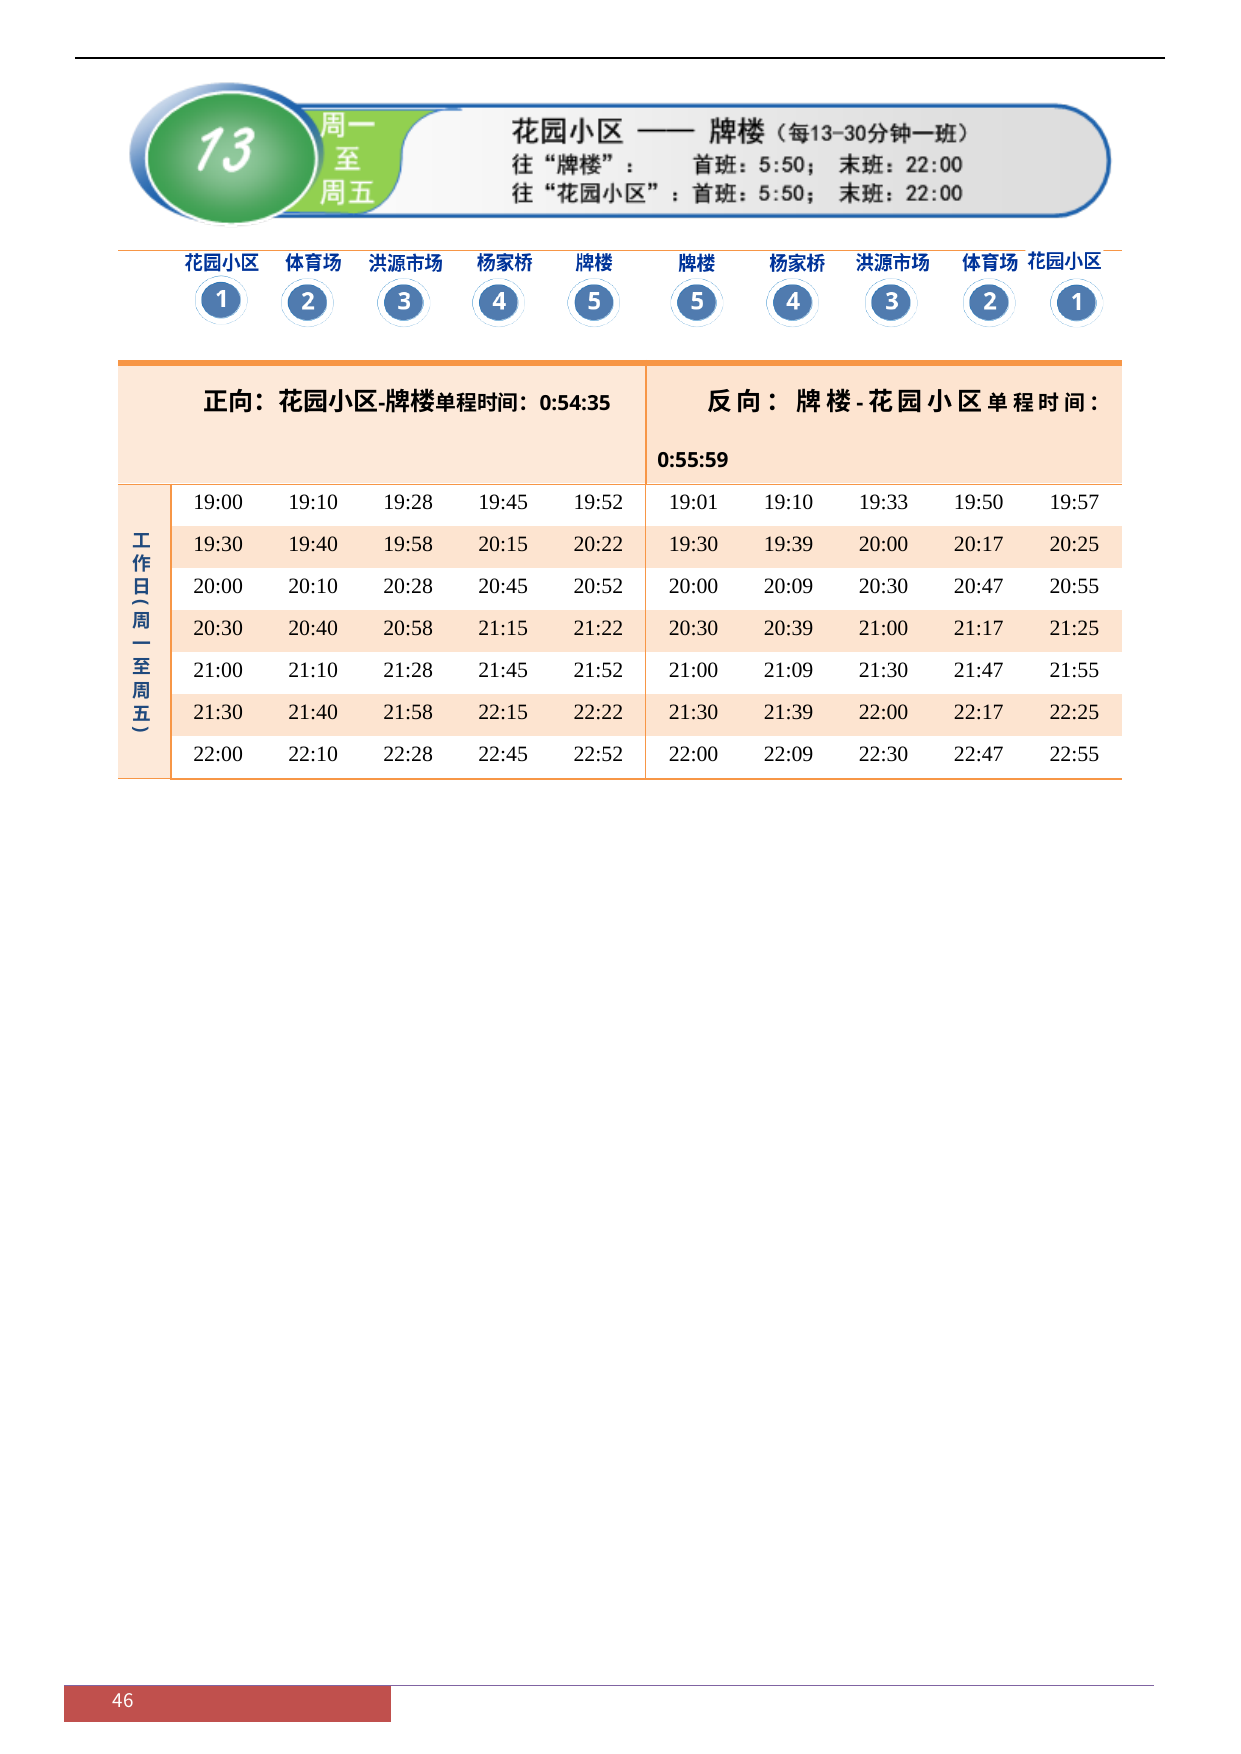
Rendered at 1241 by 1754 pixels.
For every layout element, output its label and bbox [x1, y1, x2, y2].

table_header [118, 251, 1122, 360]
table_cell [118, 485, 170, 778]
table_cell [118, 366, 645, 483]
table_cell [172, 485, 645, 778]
picture [125, 79, 1119, 234]
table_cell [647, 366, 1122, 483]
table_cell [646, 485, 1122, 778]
